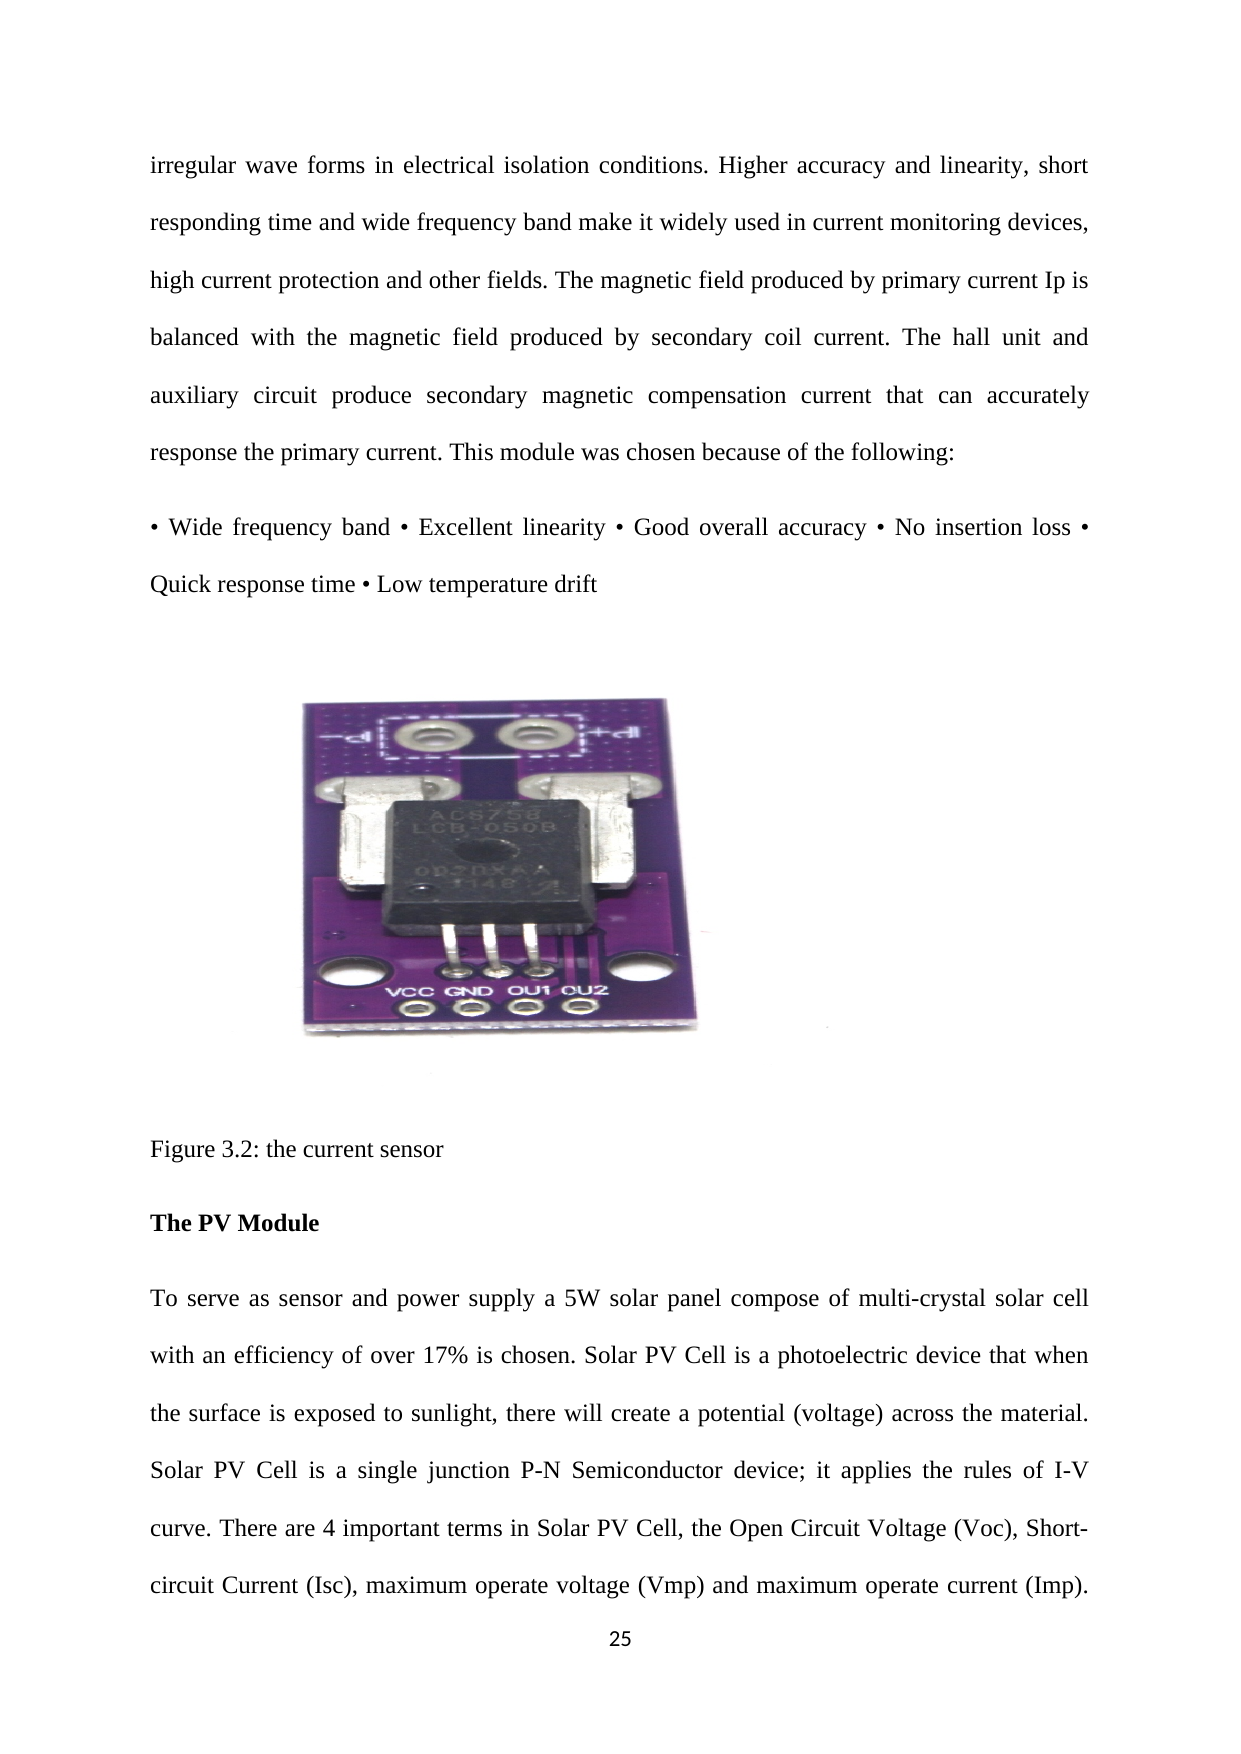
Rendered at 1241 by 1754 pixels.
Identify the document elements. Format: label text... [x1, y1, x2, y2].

text The PV Module [150, 1208, 1090, 1237]
text Figure 3.2: the current sensor [150, 1134, 1090, 1163]
picture [150, 643, 854, 1090]
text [150, 150, 1090, 466]
text • Wide frequency band • Excellent linearity • Good overall accuracy • No insertion loss • Quick response time • Low temperature drift [150, 512, 1090, 598]
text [150, 1283, 1090, 1599]
